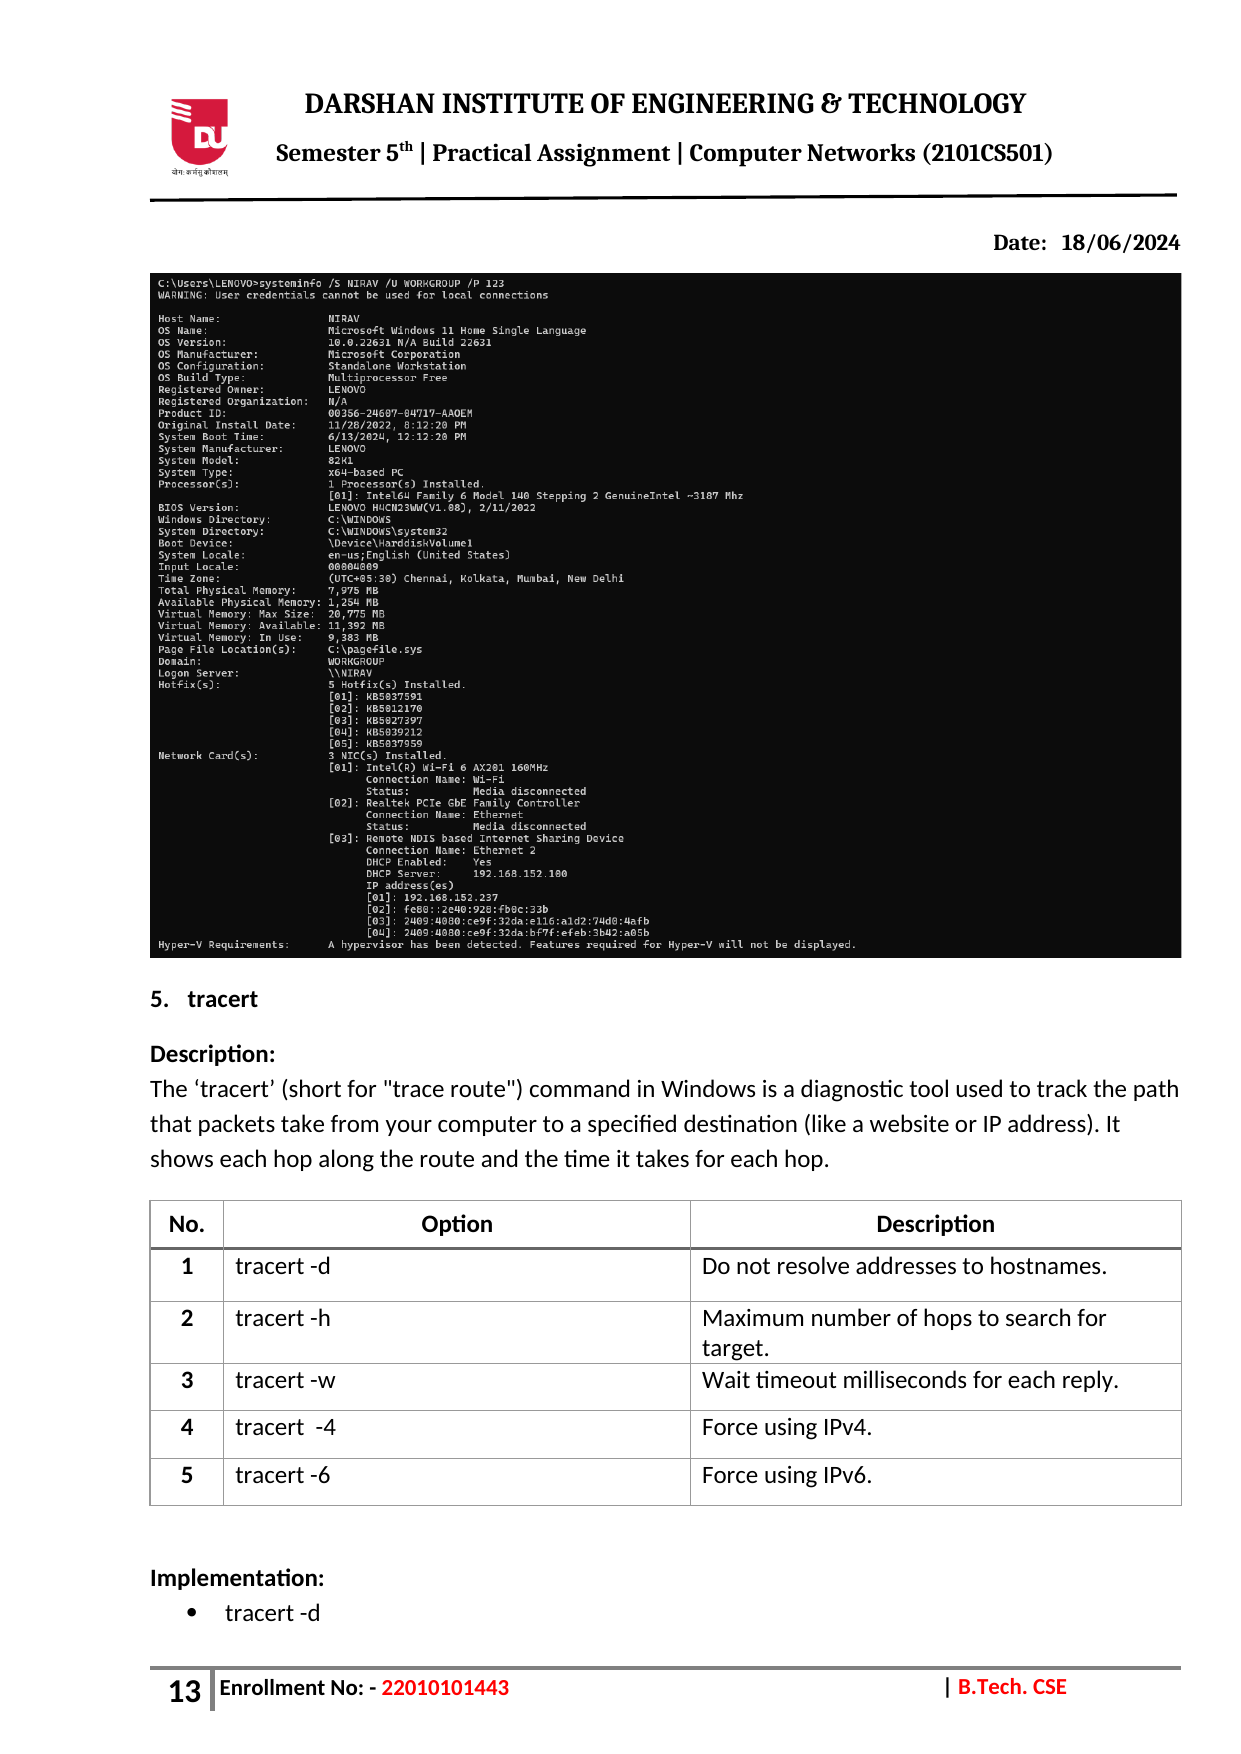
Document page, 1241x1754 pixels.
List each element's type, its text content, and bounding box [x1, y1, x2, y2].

table_cell tracert -d [224, 1250, 690, 1301]
picture [150, 75, 242, 198]
table_cell tracert -h [224, 1302, 690, 1363]
subtitle Description: [150, 1039, 1181, 1069]
table_cell Wait timeout milliseconds for each reply. [691, 1364, 1181, 1410]
picture [150, 273, 1182, 958]
table_header No. [151, 1201, 223, 1247]
table_cell tracert -6 [224, 1459, 690, 1505]
table_cell 2 [151, 1302, 223, 1363]
table_cell Force using IPv6. [691, 1459, 1181, 1505]
table_cell Force using IPv4. [691, 1411, 1181, 1458]
table_cell 4 [151, 1411, 223, 1458]
list tracert -d [187, 1597, 1181, 1627]
table_cell 1 [151, 1250, 223, 1301]
table_cell Maximum number of hops to search for target. [691, 1302, 1181, 1363]
table_header Option [224, 1201, 690, 1247]
subtitle tracert [150, 983, 1181, 1013]
table_cell tracert -w [224, 1364, 690, 1410]
table_cell Do not resolve addresses to hostnames. [691, 1250, 1181, 1301]
table_cell 5 [151, 1459, 223, 1505]
text The ‘tracert’ (short for "trace route") command in Windows is a diagnostic tool used to track the path that packets take from your computer to a specified destination (like a website or IP address). It shows each hop along the route and the time it takes for each hop. [150, 1074, 1181, 1174]
subtitle Implementation: [150, 1562, 1181, 1592]
table_header Description [691, 1201, 1181, 1247]
table_cell tracert -4 [224, 1411, 690, 1458]
table_cell 3 [151, 1364, 223, 1410]
